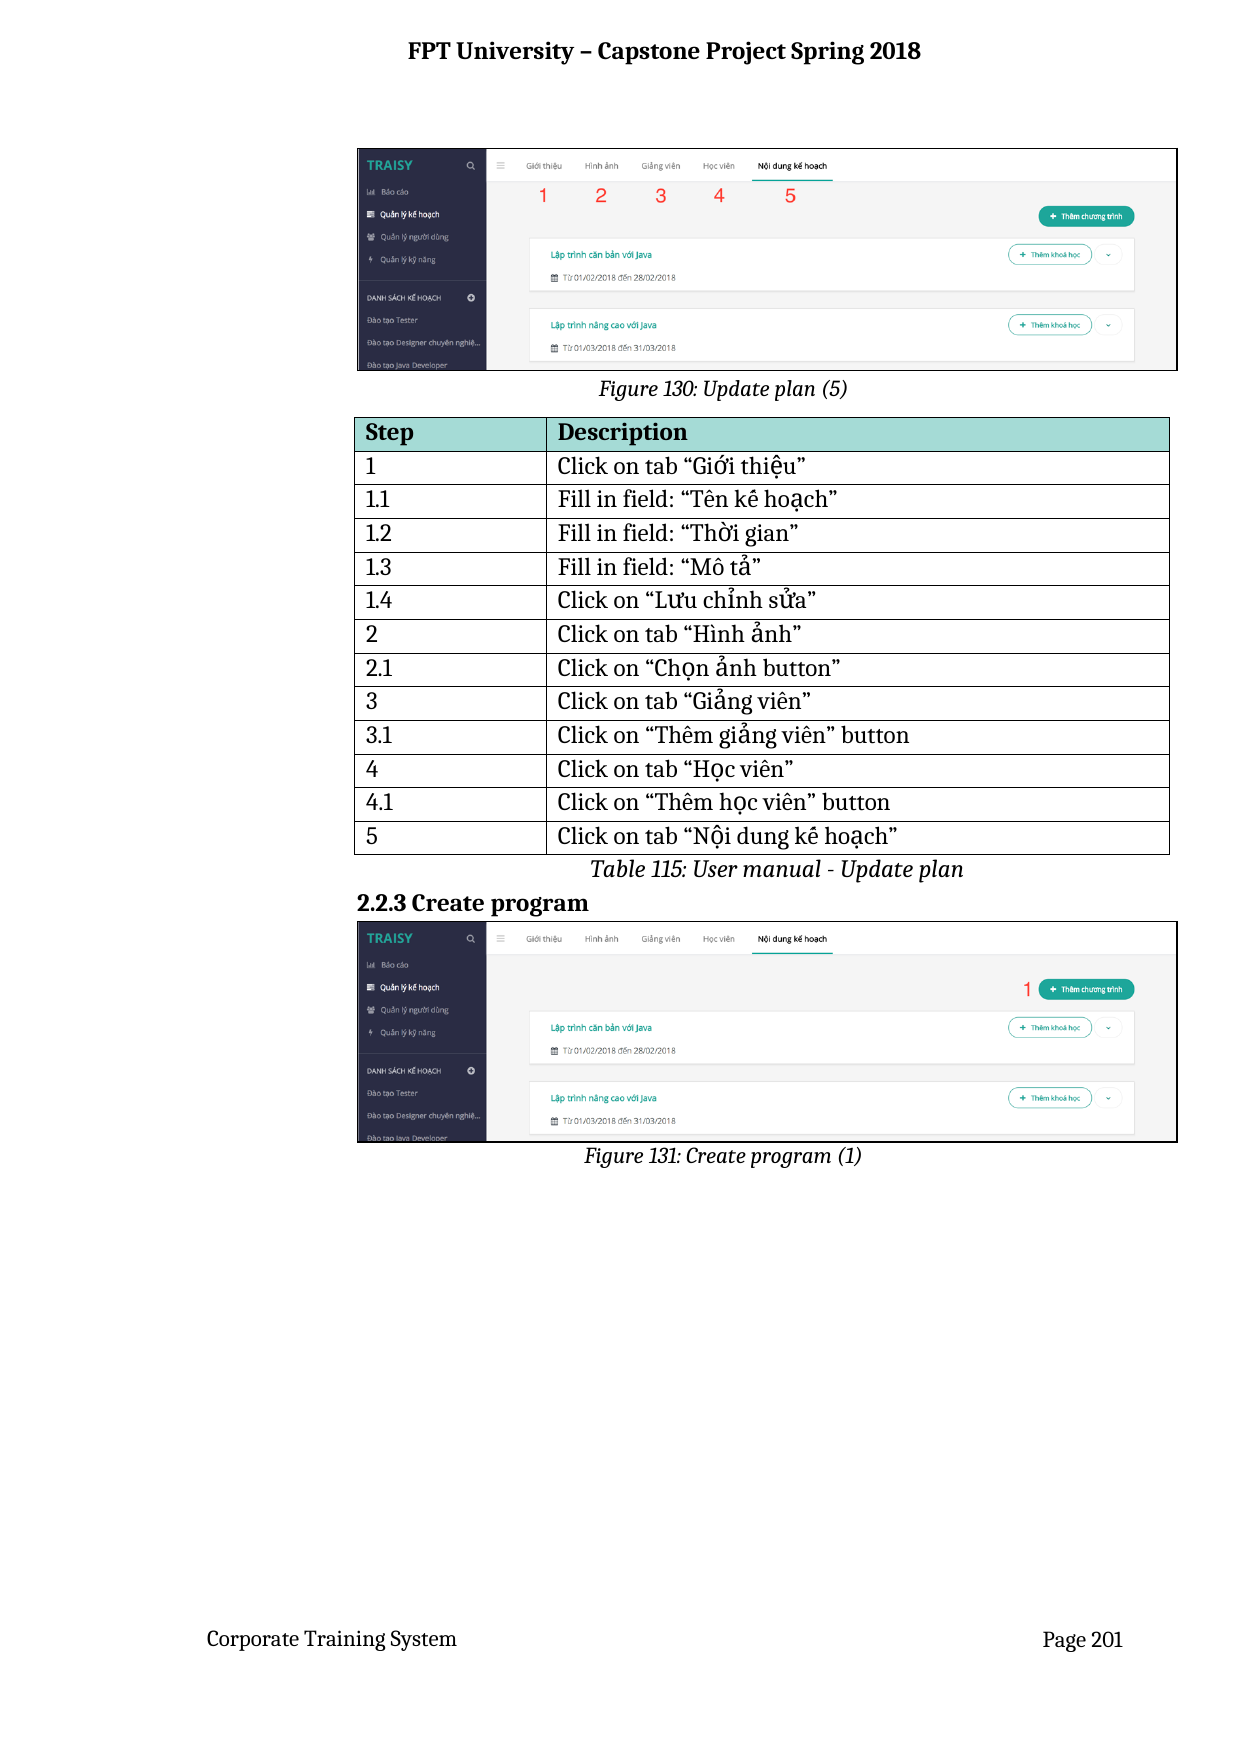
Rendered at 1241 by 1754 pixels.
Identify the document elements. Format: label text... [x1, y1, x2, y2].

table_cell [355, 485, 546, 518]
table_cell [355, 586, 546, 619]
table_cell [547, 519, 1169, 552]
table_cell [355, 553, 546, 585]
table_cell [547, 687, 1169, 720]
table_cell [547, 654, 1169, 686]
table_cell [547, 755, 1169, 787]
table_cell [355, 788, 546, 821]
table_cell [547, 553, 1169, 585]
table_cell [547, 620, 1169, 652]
text Figure 131: Create program (1) [207, 1143, 1122, 1169]
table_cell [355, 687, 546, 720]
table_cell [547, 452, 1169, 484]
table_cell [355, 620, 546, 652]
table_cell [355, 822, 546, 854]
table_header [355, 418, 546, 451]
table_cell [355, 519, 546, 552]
text Figure 130: Update plan (5) [207, 375, 1122, 402]
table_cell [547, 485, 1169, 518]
subtitle 2.2.3 Create program [357, 888, 1124, 917]
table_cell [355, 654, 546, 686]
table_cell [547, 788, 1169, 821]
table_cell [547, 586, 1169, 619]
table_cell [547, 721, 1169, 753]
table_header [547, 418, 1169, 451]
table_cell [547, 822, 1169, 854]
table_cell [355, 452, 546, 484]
picture [358, 149, 1176, 370]
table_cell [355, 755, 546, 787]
list Table 115: User manual - Update plan [432, 855, 1122, 884]
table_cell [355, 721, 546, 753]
picture [358, 922, 1176, 1141]
